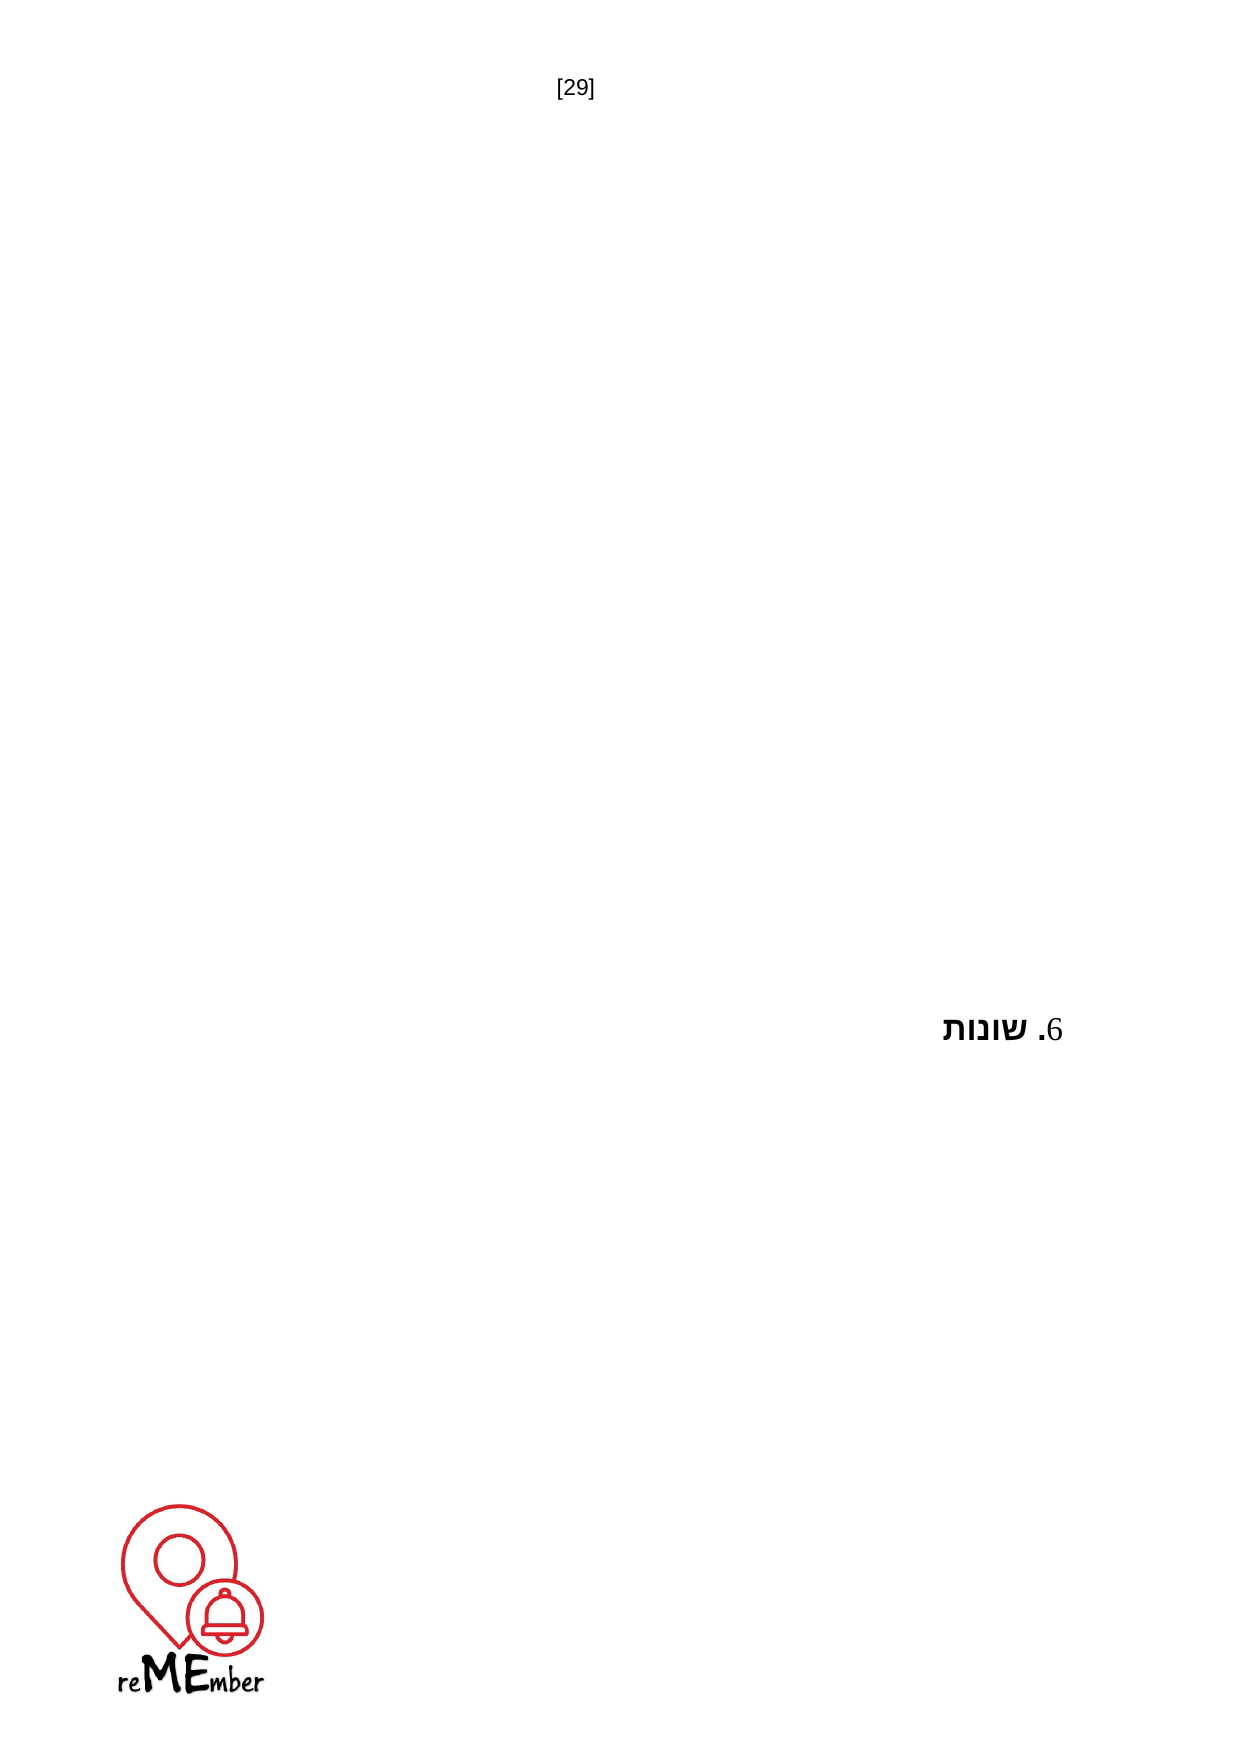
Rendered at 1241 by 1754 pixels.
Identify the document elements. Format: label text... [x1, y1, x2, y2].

picture [0, 1493, 377, 1706]
subtitle 6. שונות [89, 1009, 1063, 1047]
